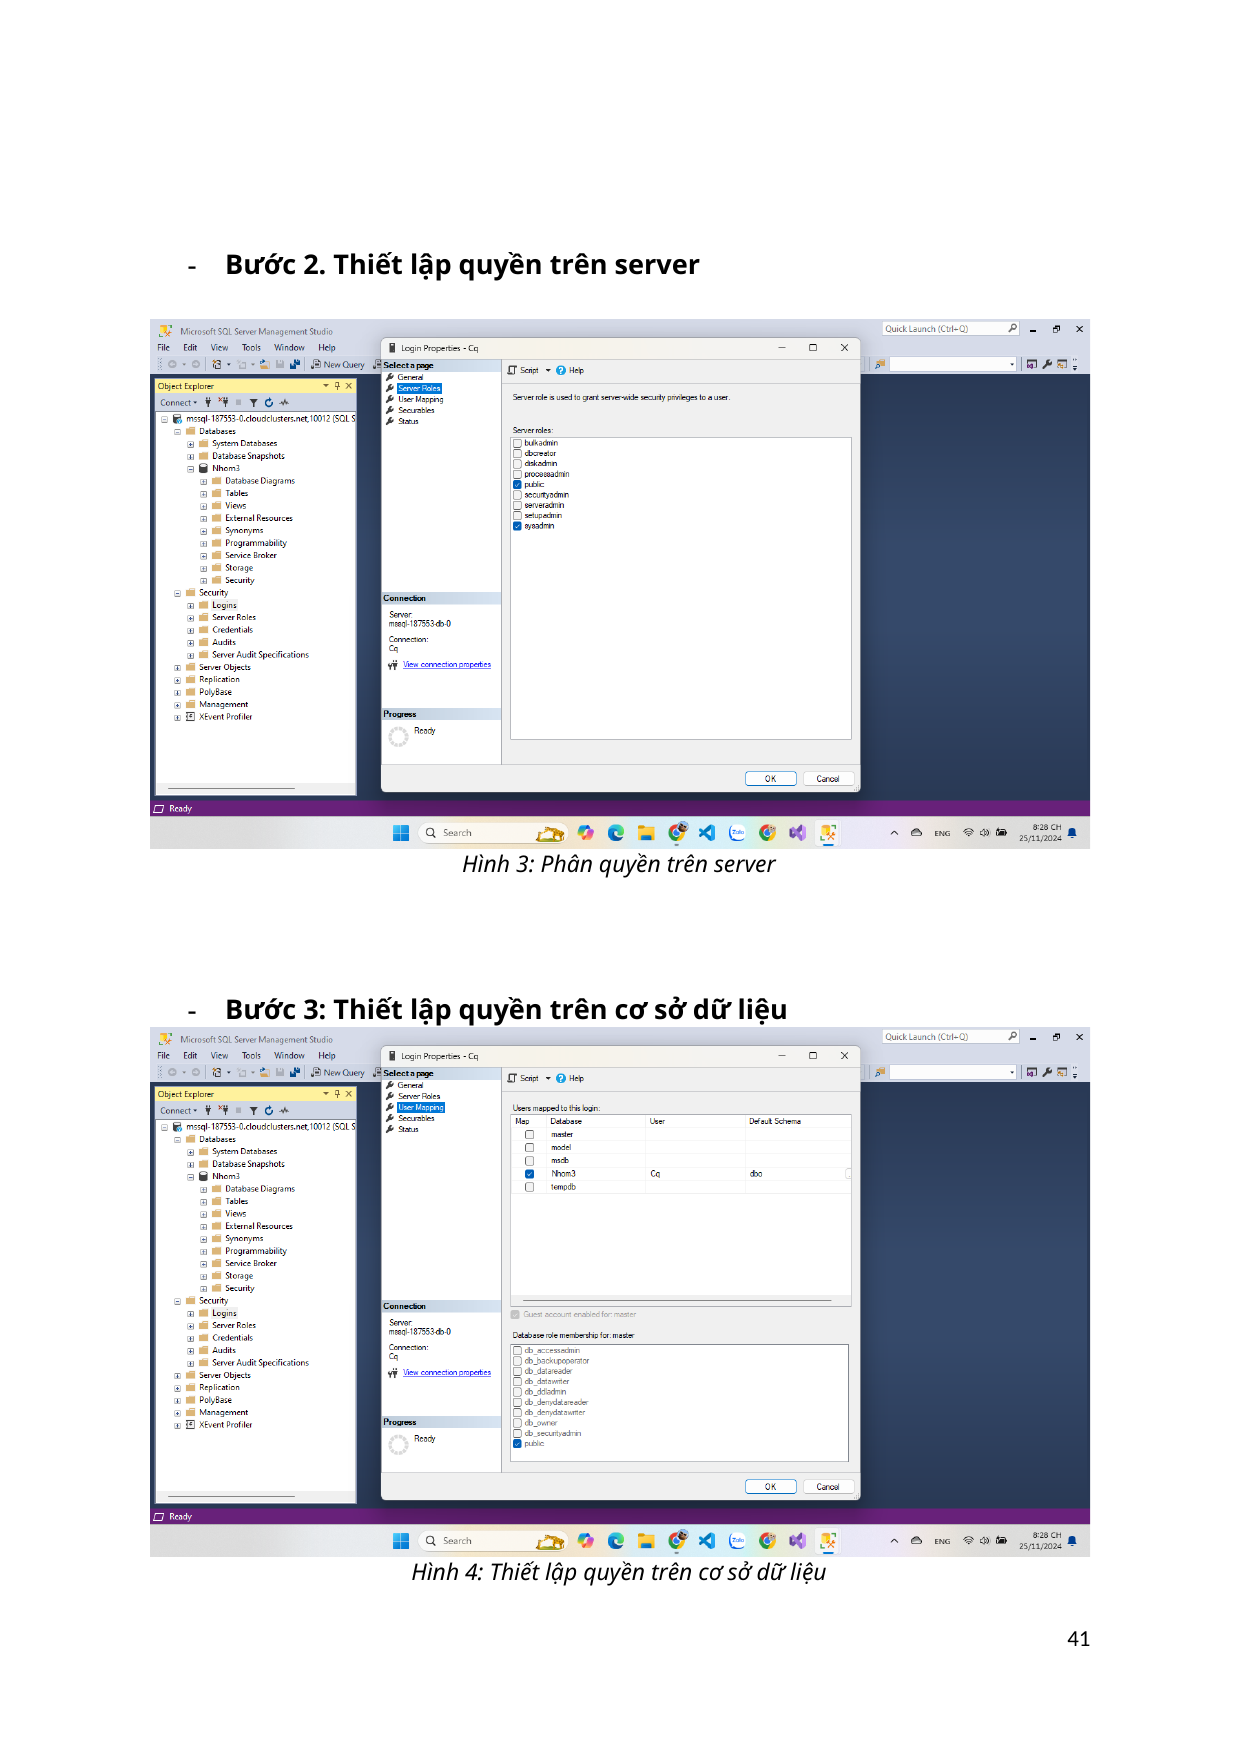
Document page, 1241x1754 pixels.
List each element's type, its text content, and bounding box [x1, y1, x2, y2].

text Hình 3: Phân quyền trên server [150, 849, 1090, 880]
picture [150, 319, 1091, 849]
list Bước 3: Thiết lập quyền trên cơ sở dữ liệu [187, 990, 1090, 1027]
picture [150, 1027, 1091, 1557]
text Hình 4: Thiết lập quyền trên cơ sở dữ liệu [150, 1557, 1090, 1587]
list Bước 2. Thiết lập quyền trên server [187, 246, 1090, 283]
